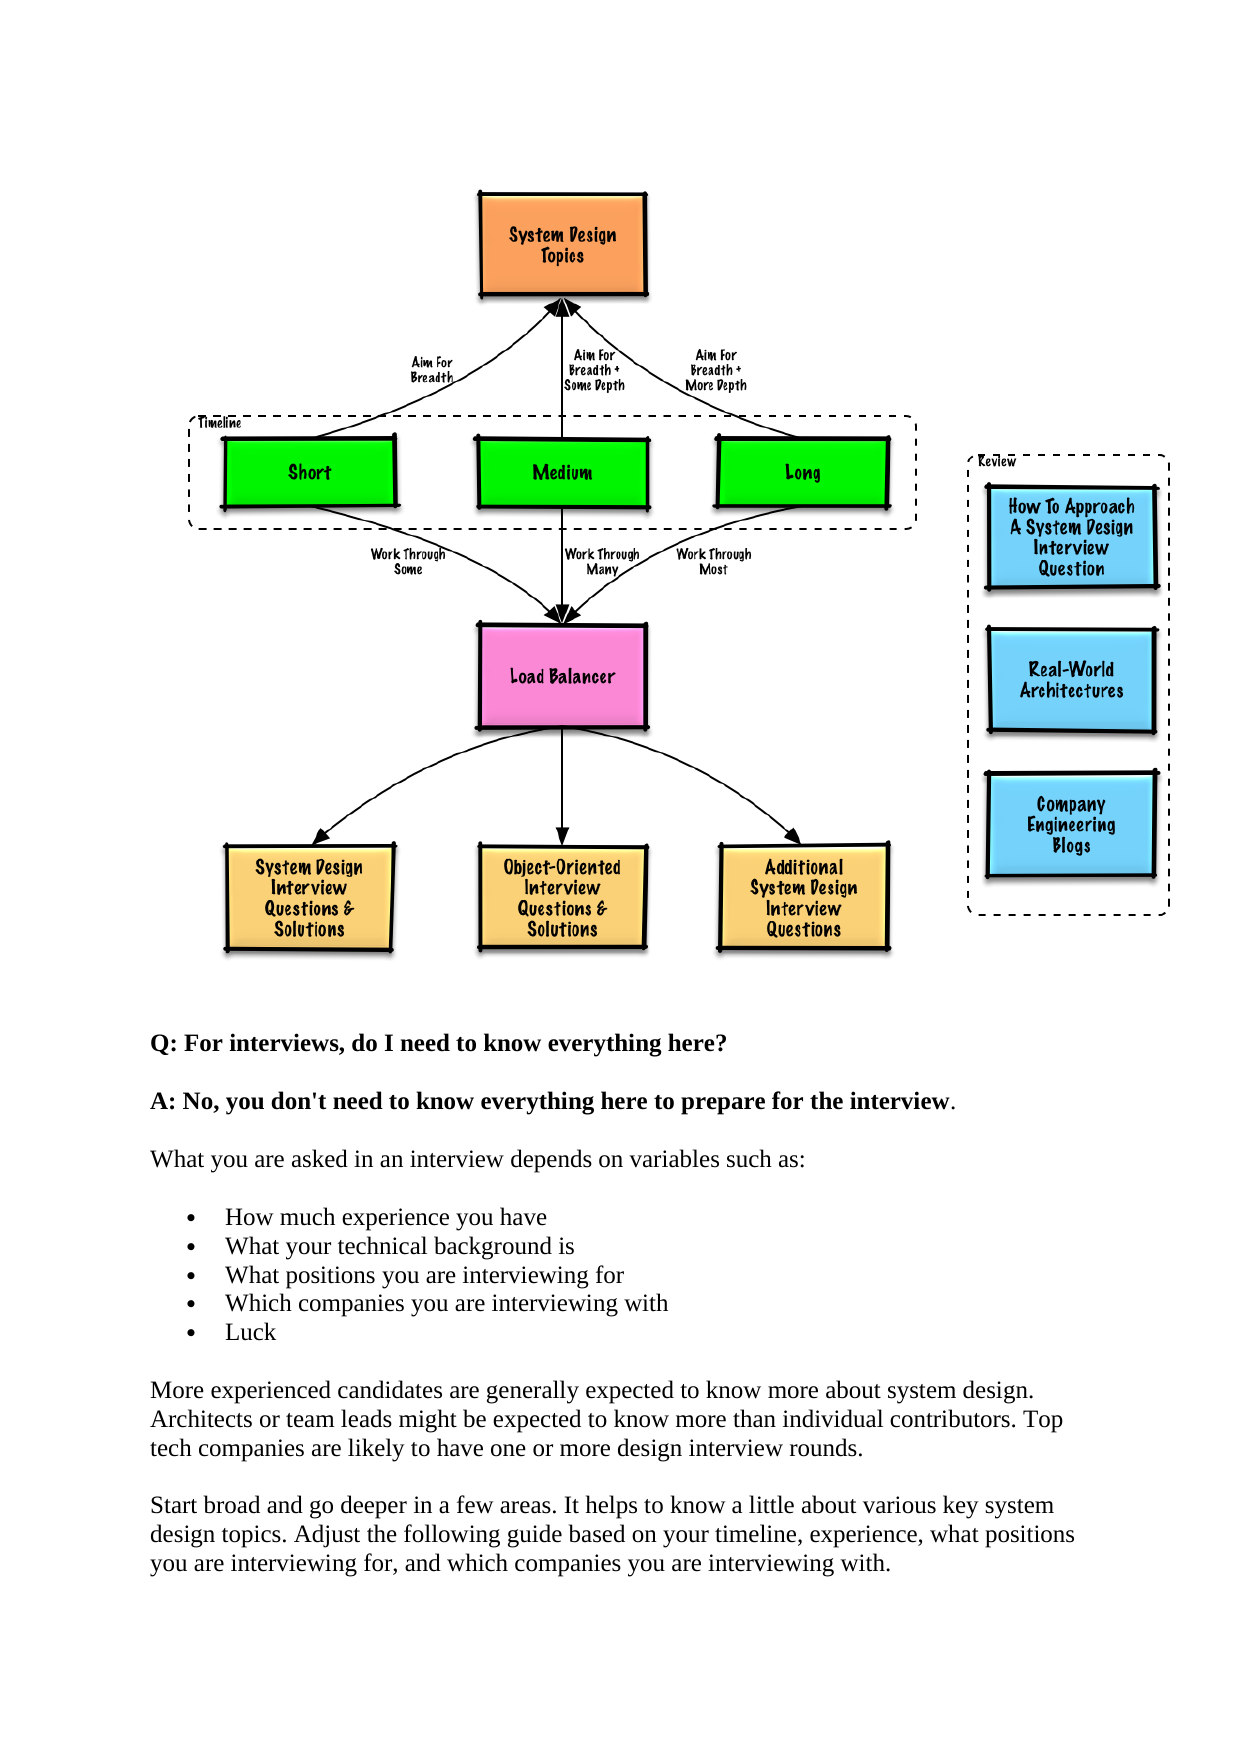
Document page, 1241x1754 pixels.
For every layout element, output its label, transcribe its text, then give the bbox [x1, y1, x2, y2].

text More experienced candidates are generally expected to know more about system design. Architects or team leads might be expected to know more than individual contributors. Top tech companies are likely to have one or more design interview rounds. [150, 1375, 1090, 1461]
list What positions you are interviewing for [187, 1260, 1090, 1288]
text What you are asked in an interview depends on variables such as: [150, 1144, 1090, 1173]
text A: No, you don't need to know everything here to prepare for the interview. [150, 1086, 1090, 1115]
text Start broad and go deeper in a few areas. It helps to know a little about various key system design topics. Adjust the following guide based on your timeline, experience, what positions you are interviewing for, and which companies you are interviewing with. [150, 1491, 1090, 1577]
list Which companies you are interviewing with [187, 1288, 1090, 1317]
list What your technical background is [187, 1231, 1090, 1260]
text Q: For interviews, do I need to know everything here? [150, 1028, 1090, 1057]
picture [150, 150, 1208, 1000]
list Luck [187, 1317, 1090, 1346]
list How much experience you have [187, 1202, 1090, 1231]
